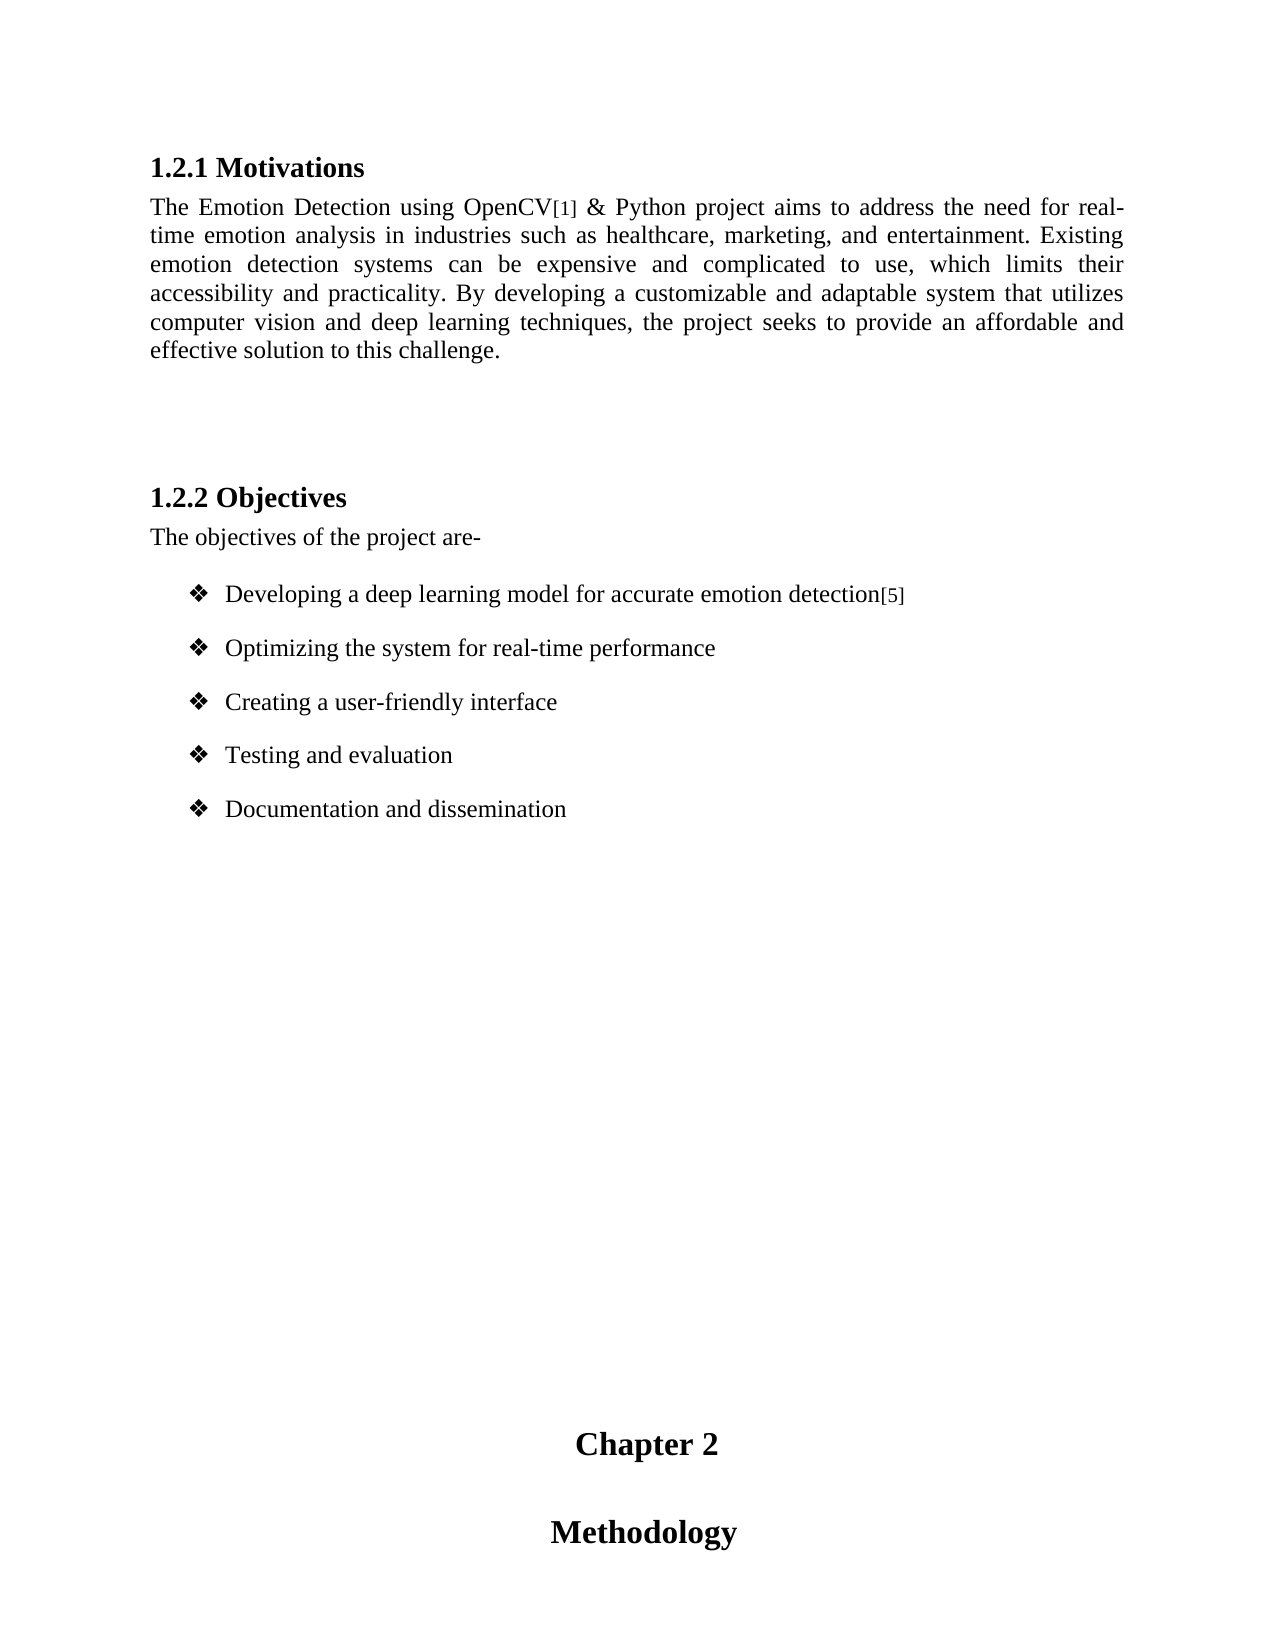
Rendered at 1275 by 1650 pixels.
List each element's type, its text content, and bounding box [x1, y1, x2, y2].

list Documentation and dissemination [187, 794, 1125, 823]
text The Emotion Detection using OpenCV[1] & Python project aims to address the need for real-time emotion analysis in industries such as healthcare, marketing, and entertainment. Existing emotion detection systems can be expensive and complicated to use, which limits their accessibility and practicality. By developing a customizable and adaptable system that utilizes computer vision and deep learning techniques, the project seeks to provide an affordable and effective solution to this challenge. [150, 192, 1125, 364]
subtitle 1.2.1 Motivations [150, 150, 1125, 183]
subtitle 1.2.2 Objectives [150, 480, 1125, 513]
text The objectives of the project are- [150, 522, 1125, 550]
list Creating a user-friendly interface [187, 687, 1125, 715]
list Developing a deep learning model for accurate emotion detection[5] [187, 579, 1125, 608]
list Optimizing the system for real-time performance [187, 633, 1125, 662]
subtitle Chapter 2 [150, 1424, 1125, 1462]
subtitle Methodology [150, 1512, 1125, 1550]
list Testing and evaluation [187, 740, 1125, 769]
